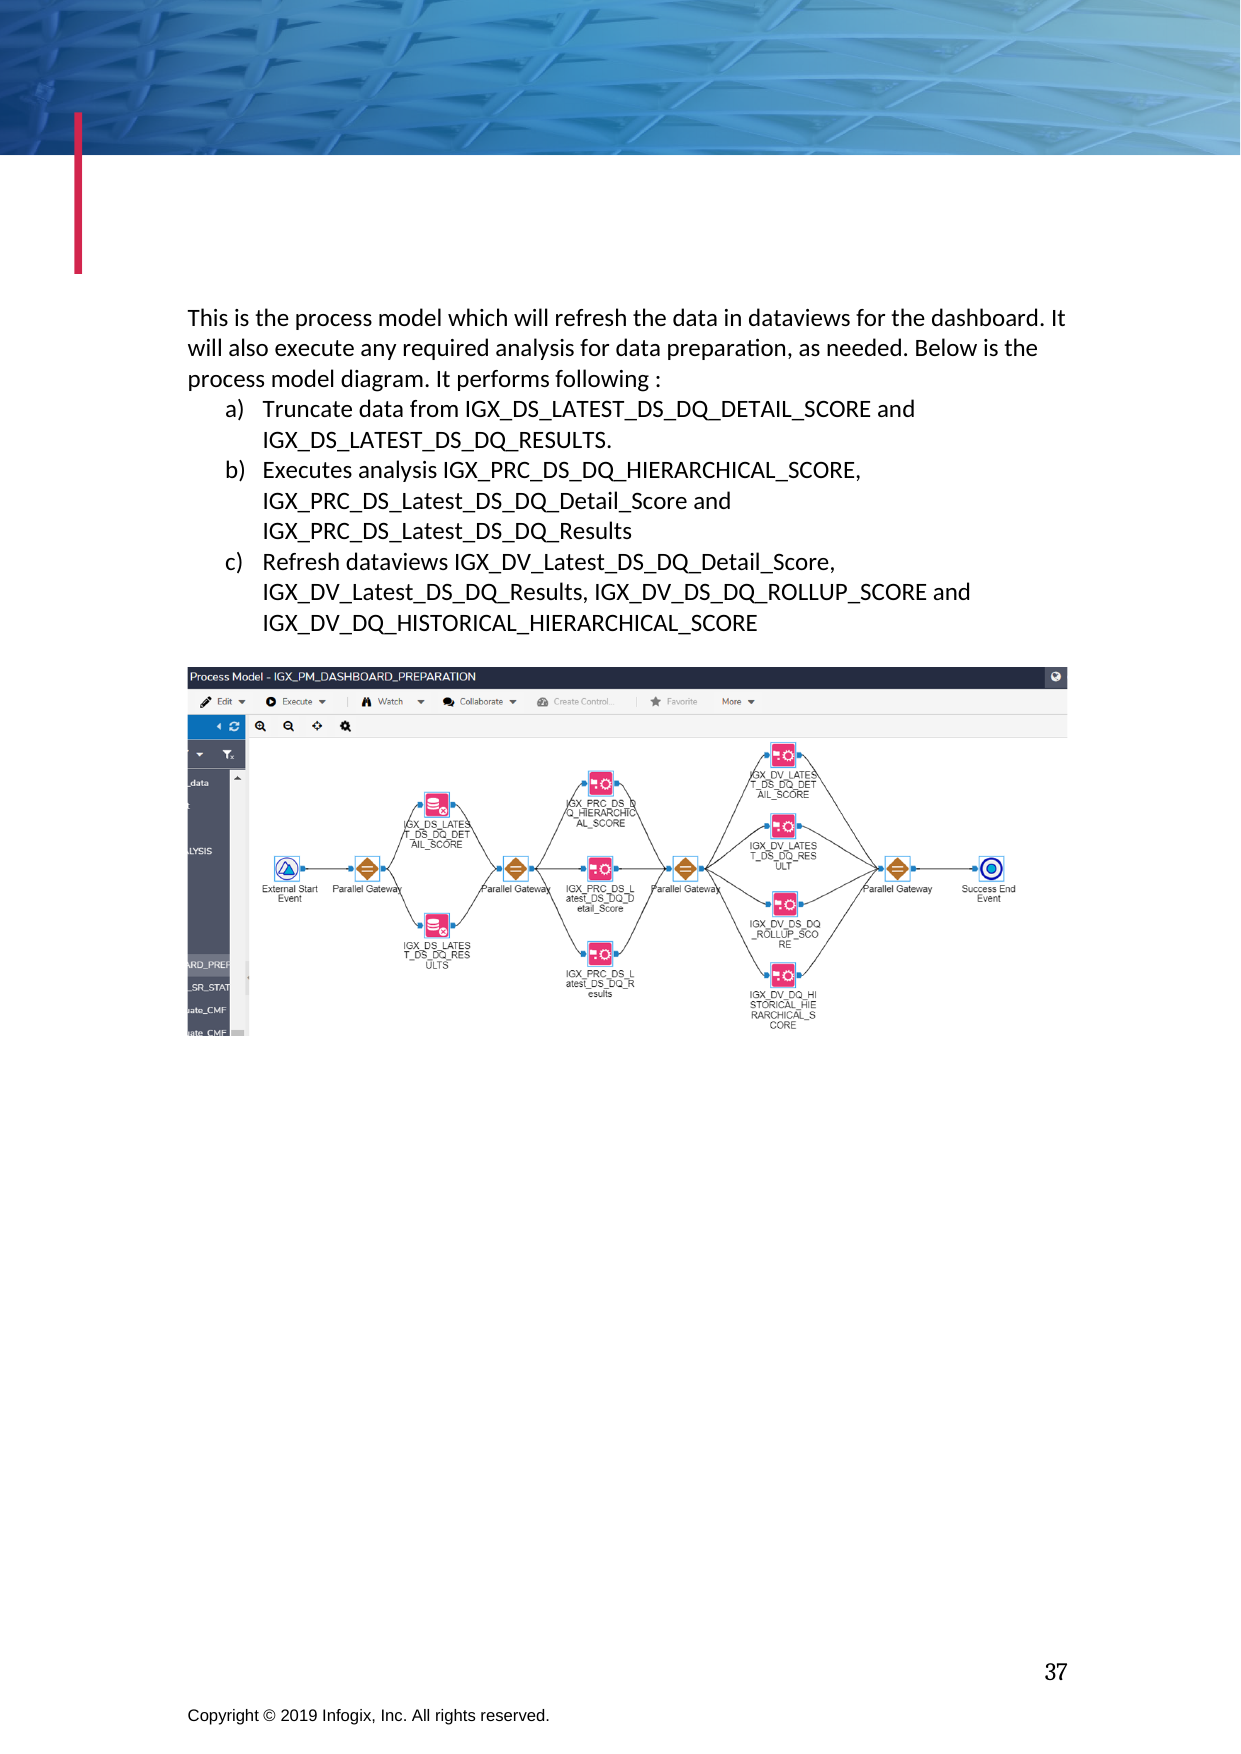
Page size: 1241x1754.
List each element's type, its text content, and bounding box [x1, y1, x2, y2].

text This is the process model which will refresh the data in dataviews for the dashboard. It will also execute any required analysis for data preparation, as needed. Below is the process model diagram. It performs following : [187, 302, 1068, 393]
list Refresh dataviews IGX_DV_Latest_DS_DQ_Detail_Score, IGX_DV_Latest_DS_DQ_Results, IGX_DV_DS_DQ_ROLLUP_SCORE and IGX_DV_DQ_HISTORICAL_HIERARCHICAL_SCORE [225, 546, 1068, 637]
picture [187, 667, 1068, 1037]
list Truncate data from IGX_DS_LATEST_DS_DQ_DETAIL_SCORE and IGX_DS_LATEST_DS_DQ_RESULTS. [225, 393, 1068, 454]
list Executes analysis IGX_PRC_DS_DQ_HIERARCHICAL_SCORE, IGX_PRC_DS_Latest_DS_DQ_Detail_Score and IGX_PRC_DS_Latest_DS_DQ_Results [225, 454, 1068, 546]
picture [0, 0, 1241, 302]
